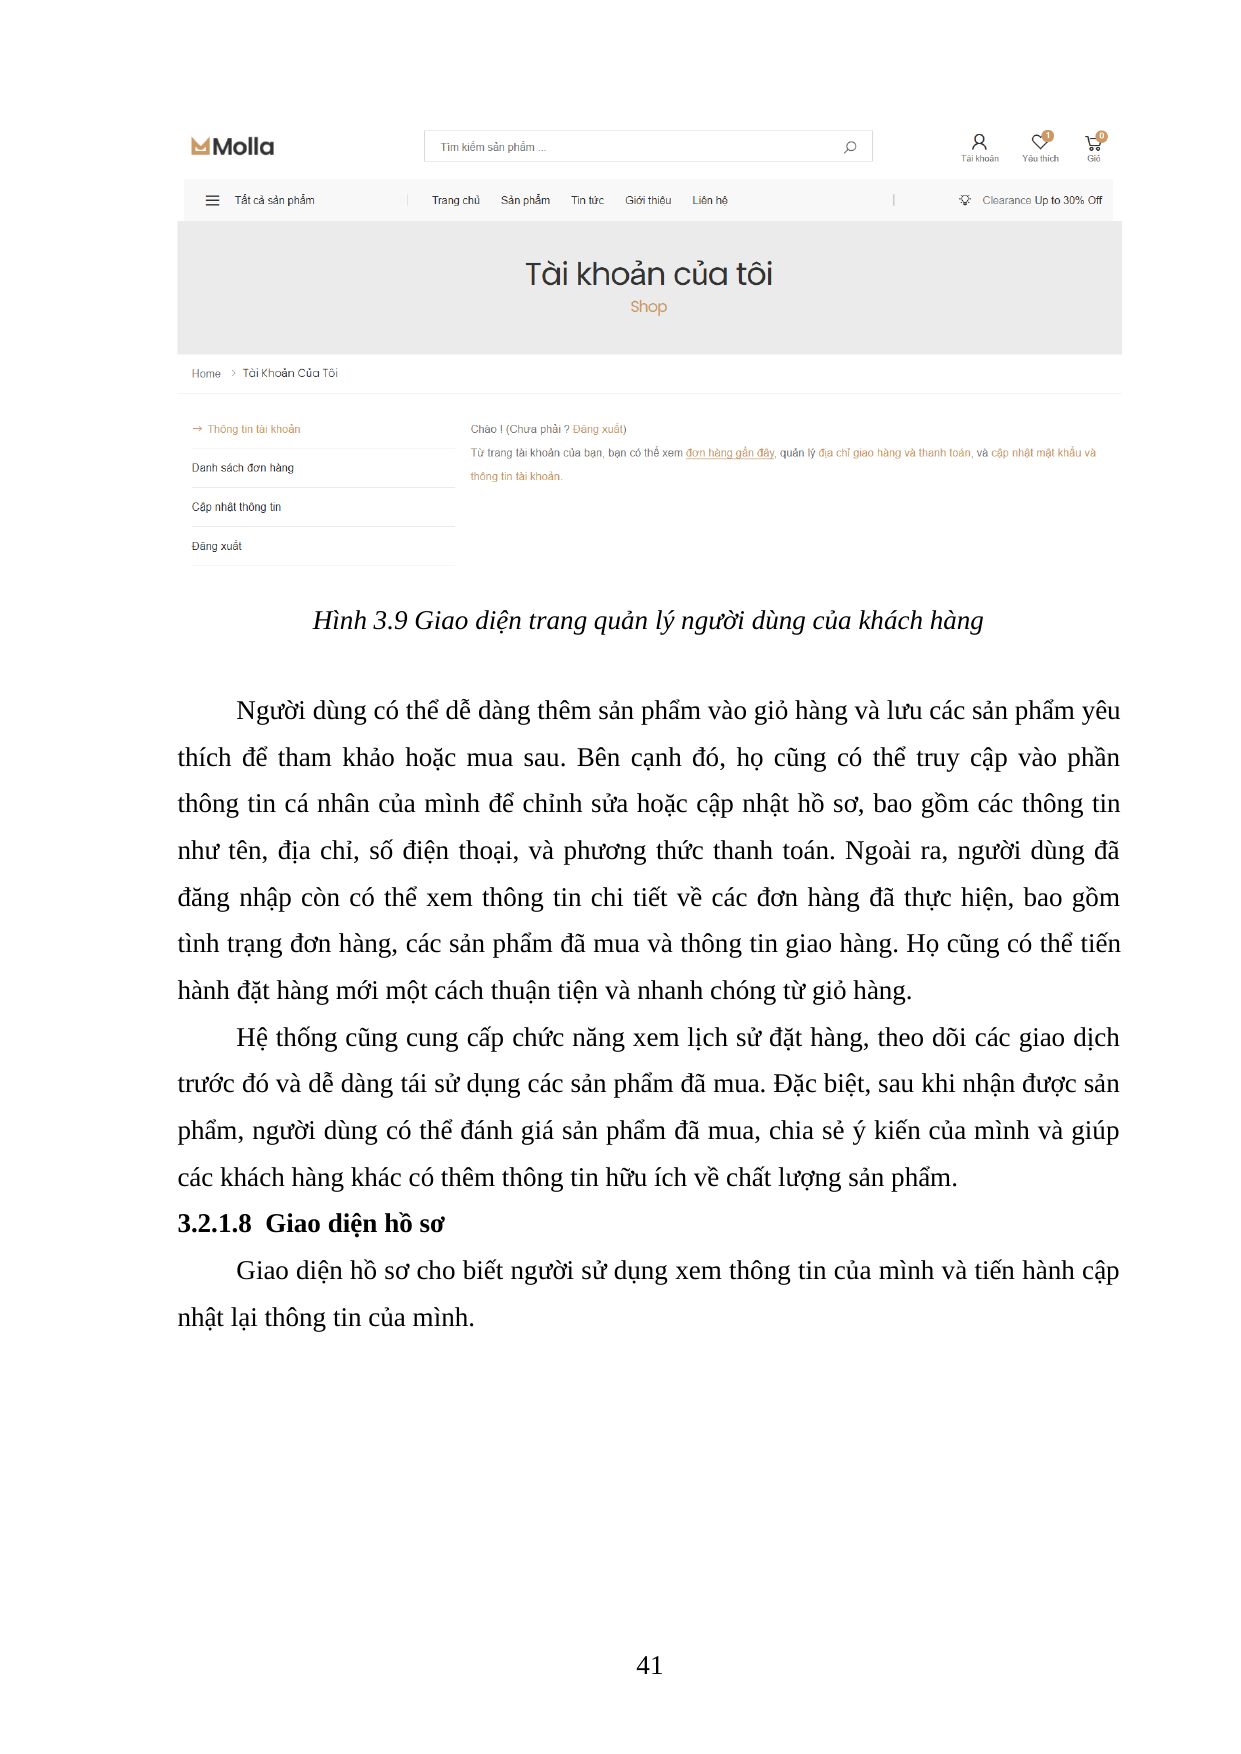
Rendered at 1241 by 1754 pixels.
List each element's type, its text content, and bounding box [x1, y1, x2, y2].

picture [177, 118, 1123, 576]
text Giao diện hồ sơ cho biết người sử dụng xem thông tin của mình và tiến hành cập nhật lại thông tin của mình. [177, 1254, 1122, 1332]
text Hệ thống cũng cung cấp chức năng xem lịch sử đặt hàng, theo dõi các giao dịch trước đó và dễ dàng tái sử dụng các sản phẩm đã mua. Đặc biệt, sau khi nhận được sản phẩm, người dùng có thể đánh giá sản phẩm đã mua, chia sẻ ý kiến của mình và giúp các khách hàng khác có thêm thông tin hữu ích về chất lượng sản phẩm. [177, 1021, 1122, 1192]
subtitle 3.2.1.8 Giao diện hồ sơ [177, 1207, 1122, 1238]
text Hình 3.9 Giao diện trang quản lý người dùng của khách hàng [177, 604, 1122, 635]
text Người dùng có thể dễ dàng thêm sản phẩm vào giỏ hàng và lưu các sản phẩm yêu thích để tham khảo hoặc mua sau. Bên cạnh đó, họ cũng có thể truy cập vào phần thông tin cá nhân của mình để chỉnh sửa hoặc cập nhật hồ sơ, bao gồm các thông tin như tên, địa chỉ, số điện thoại, và phương thức thanh toán. Ngoài ra, người dùng đã đăng nhập còn có thể xem thông tin chi tiết về các đơn hàng đã thực hiện, bao gồm tình trạng đơn hàng, các sản phẩm đã mua và thông tin giao hàng. Họ cũng có thể tiến hành đặt hàng mới một cách thuận tiện và nhanh chóng từ giỏ hàng. [177, 694, 1122, 1005]
